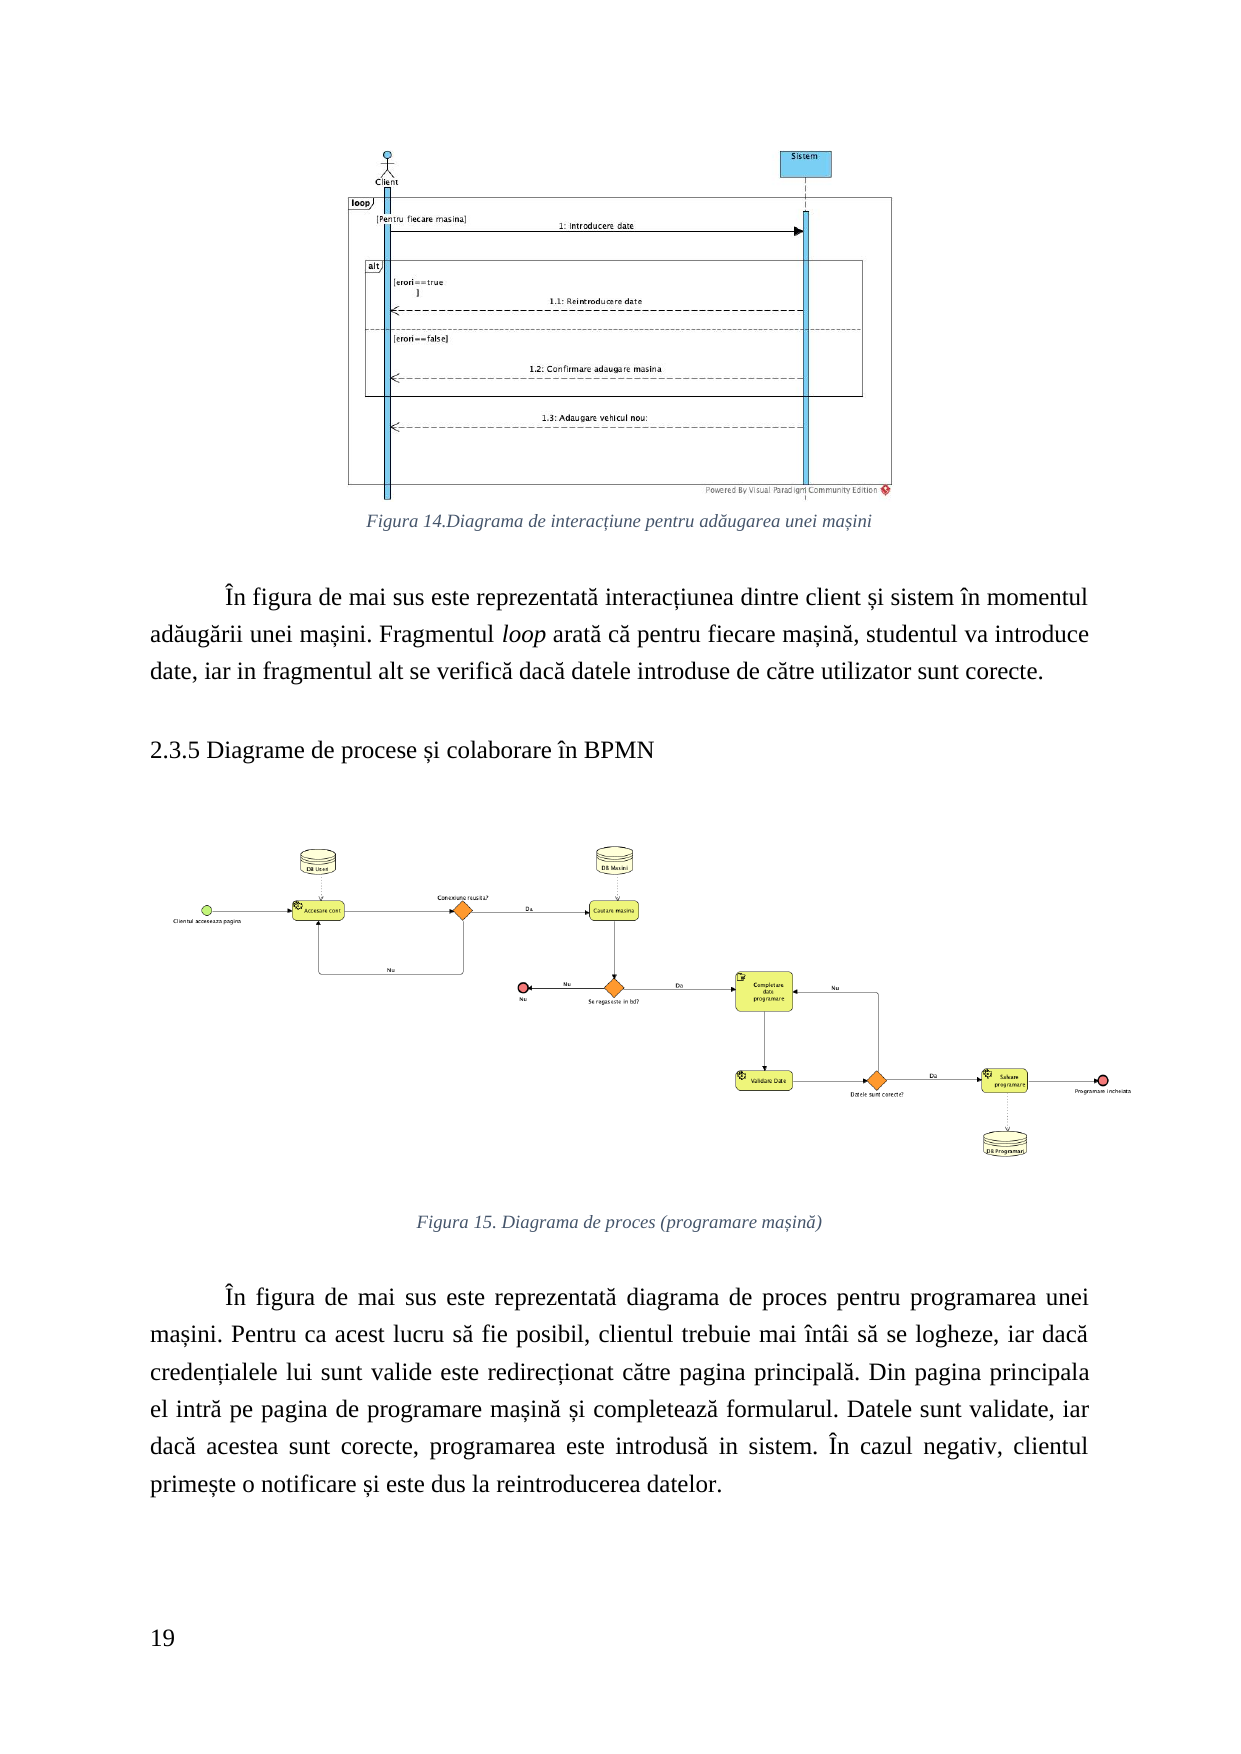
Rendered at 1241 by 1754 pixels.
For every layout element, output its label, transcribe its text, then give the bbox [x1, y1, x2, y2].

subtitle 2.3.5 Diagrame de procese și colaborare în BPMN [150, 735, 1090, 764]
text În figura de mai sus este reprezentată interacțiunea dintre client și sistem în momentul adăugării unei mașini. Fragmentul loop arată că pentru fiecare mașină, studentul va introduce date, iar in fragmentul alt se verifică dacă datele introduse de către utilizator sunt corecte. [150, 582, 1090, 685]
text În figura de mai sus este reprezentată diagrama de proces pentru programarea unei mașini. Pentru ca acest lucru să fie posibil, clientul trebuie mai întâi să se logheze, iar dacă credențialele lui sunt valide este redirecționat către pagina principală. Din pagina principala el intră pe pagina de programare mașină și completează formularul. Datele sunt validate, iar dacă acestea sunt corecte, programarea este introdusă in sistem. În cazul negativ, clientul primește o notificare și este dus la reintroducerea datelor. [150, 1282, 1090, 1497]
text Figura 15. Diagrama de proces (programare mașină) [150, 1211, 1090, 1233]
picture [346, 150, 894, 502]
picture [150, 772, 1144, 1203]
text Figura 14.Diagrama de interacțiune pentru adăugarea unei mașini [150, 510, 1090, 532]
